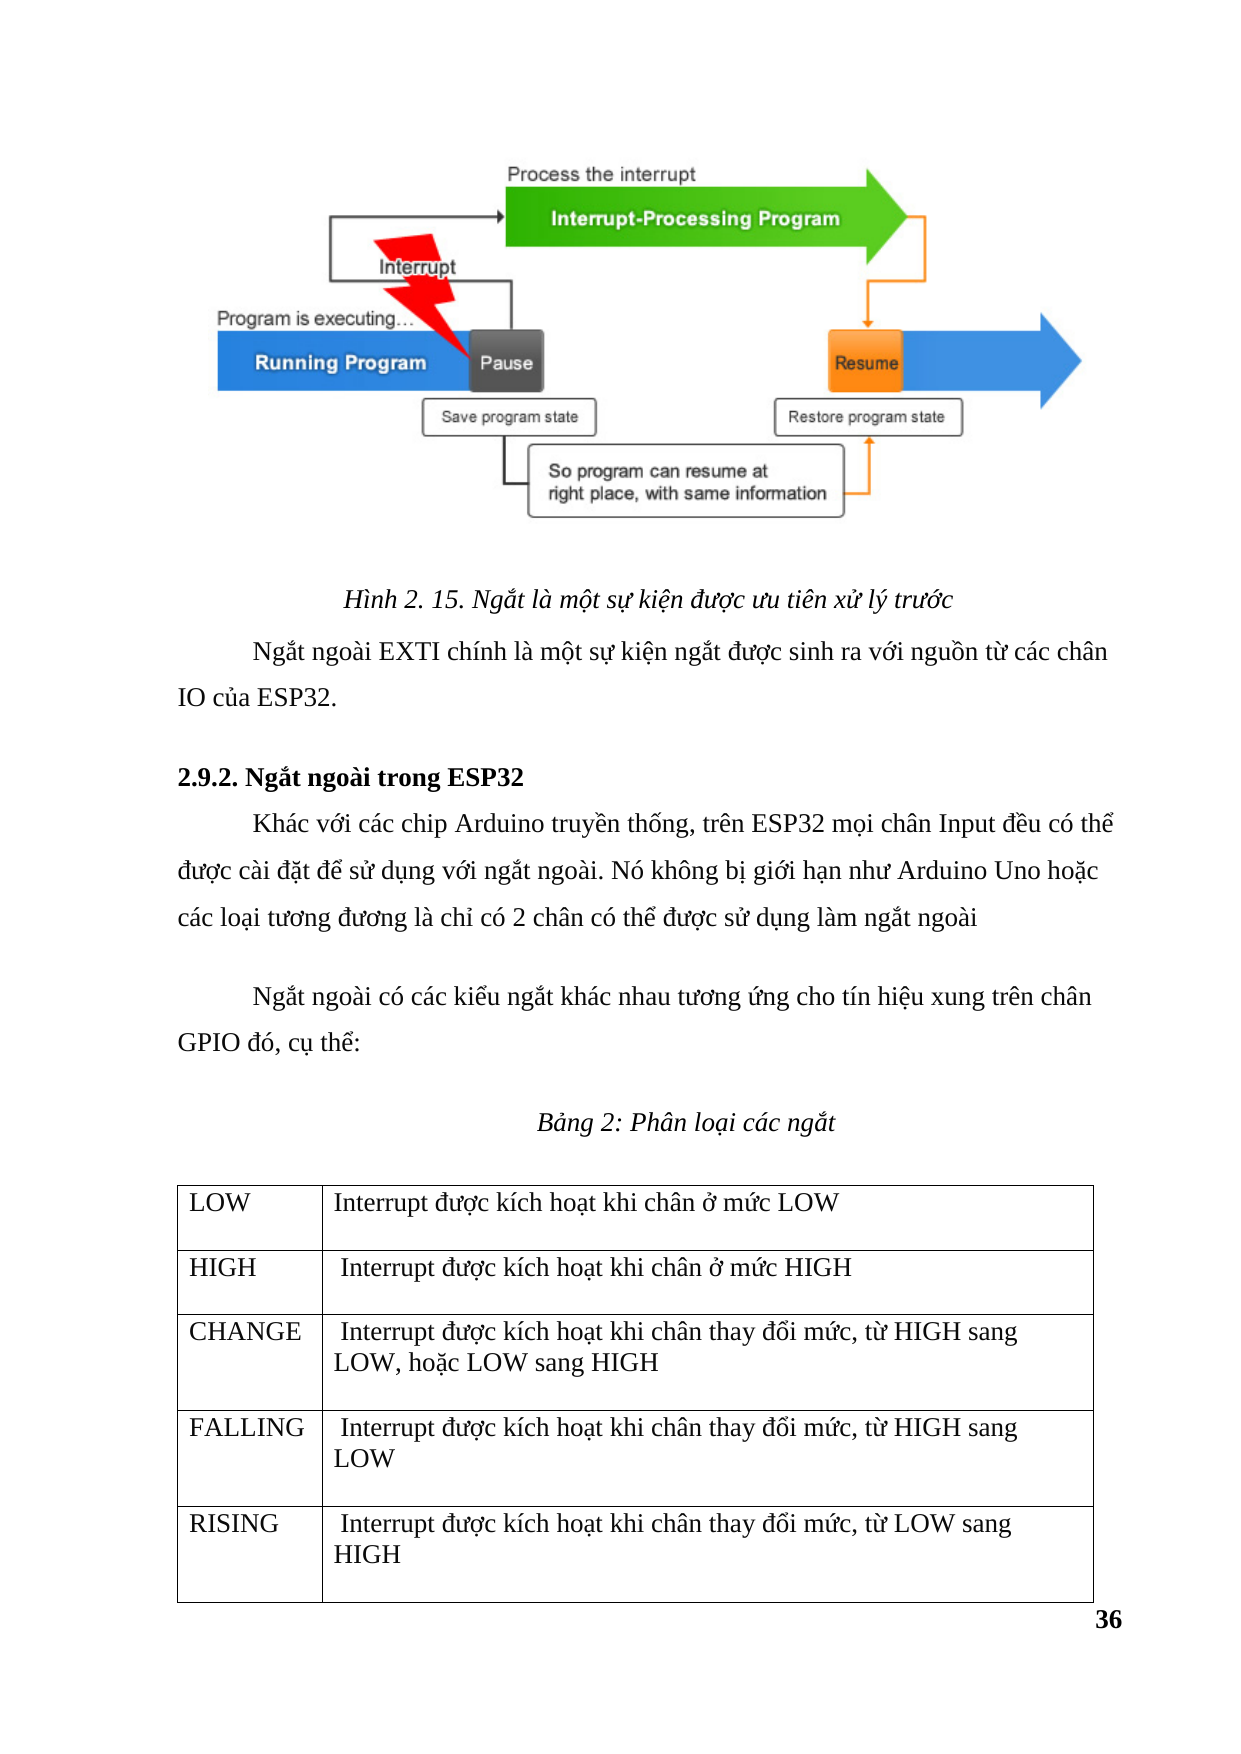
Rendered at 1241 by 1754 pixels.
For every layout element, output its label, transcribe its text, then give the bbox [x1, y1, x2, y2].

table_cell Interrupt được kích hoạt khi chân thay đổi mức, từ LOW sang HIGH [323, 1507, 1093, 1602]
text Ngắt ngoài có các kiểu ngắt khác nhau tương ứng cho tín hiệu xung trên chân GPIO đó, cụ thể: [177, 980, 1122, 1058]
table_cell Interrupt được kích hoạt khi chân thay đổi mức, từ HIGH sang LOW [323, 1411, 1093, 1506]
text Khác với các chip Arduino truyền thống, trên ESP32 mọi chân Input đều có thể được cài đặt để sử dụng với ngắt ngoài. Nó không bị giới hạn như Arduino Uno hoặc các loại tương đương là chỉ có 2 chân có thể được sử dụng làm ngắt ngoài [177, 807, 1122, 932]
table_cell CHANGE [178, 1315, 322, 1410]
text Bảng 2: Phân loại các ngắt [177, 1106, 1122, 1137]
subtitle 2.9.2. Ngắt ngoài trong ESP32 [177, 761, 1122, 792]
table_cell FALLING [178, 1411, 322, 1506]
table_cell Interrupt được kích hoạt khi chân ở mức HIGH [323, 1251, 1093, 1314]
text Ngắt ngoài EXTI chính là một sự kiện ngắt được sinh ra với nguồn từ các chân IO của ESP32. [177, 635, 1122, 713]
table_cell HIGH [178, 1251, 322, 1314]
table_header Interrupt được kích hoạt khi chân ở mức LOW [323, 1186, 1093, 1249]
table_cell Interrupt được kích hoạt khi chân thay đổi mức, từ HIGH sang LOW, hoặc LOW sang HIGH [323, 1315, 1093, 1410]
table_cell RISING [178, 1507, 322, 1602]
picture [208, 147, 1092, 568]
table_header LOW [178, 1186, 322, 1249]
